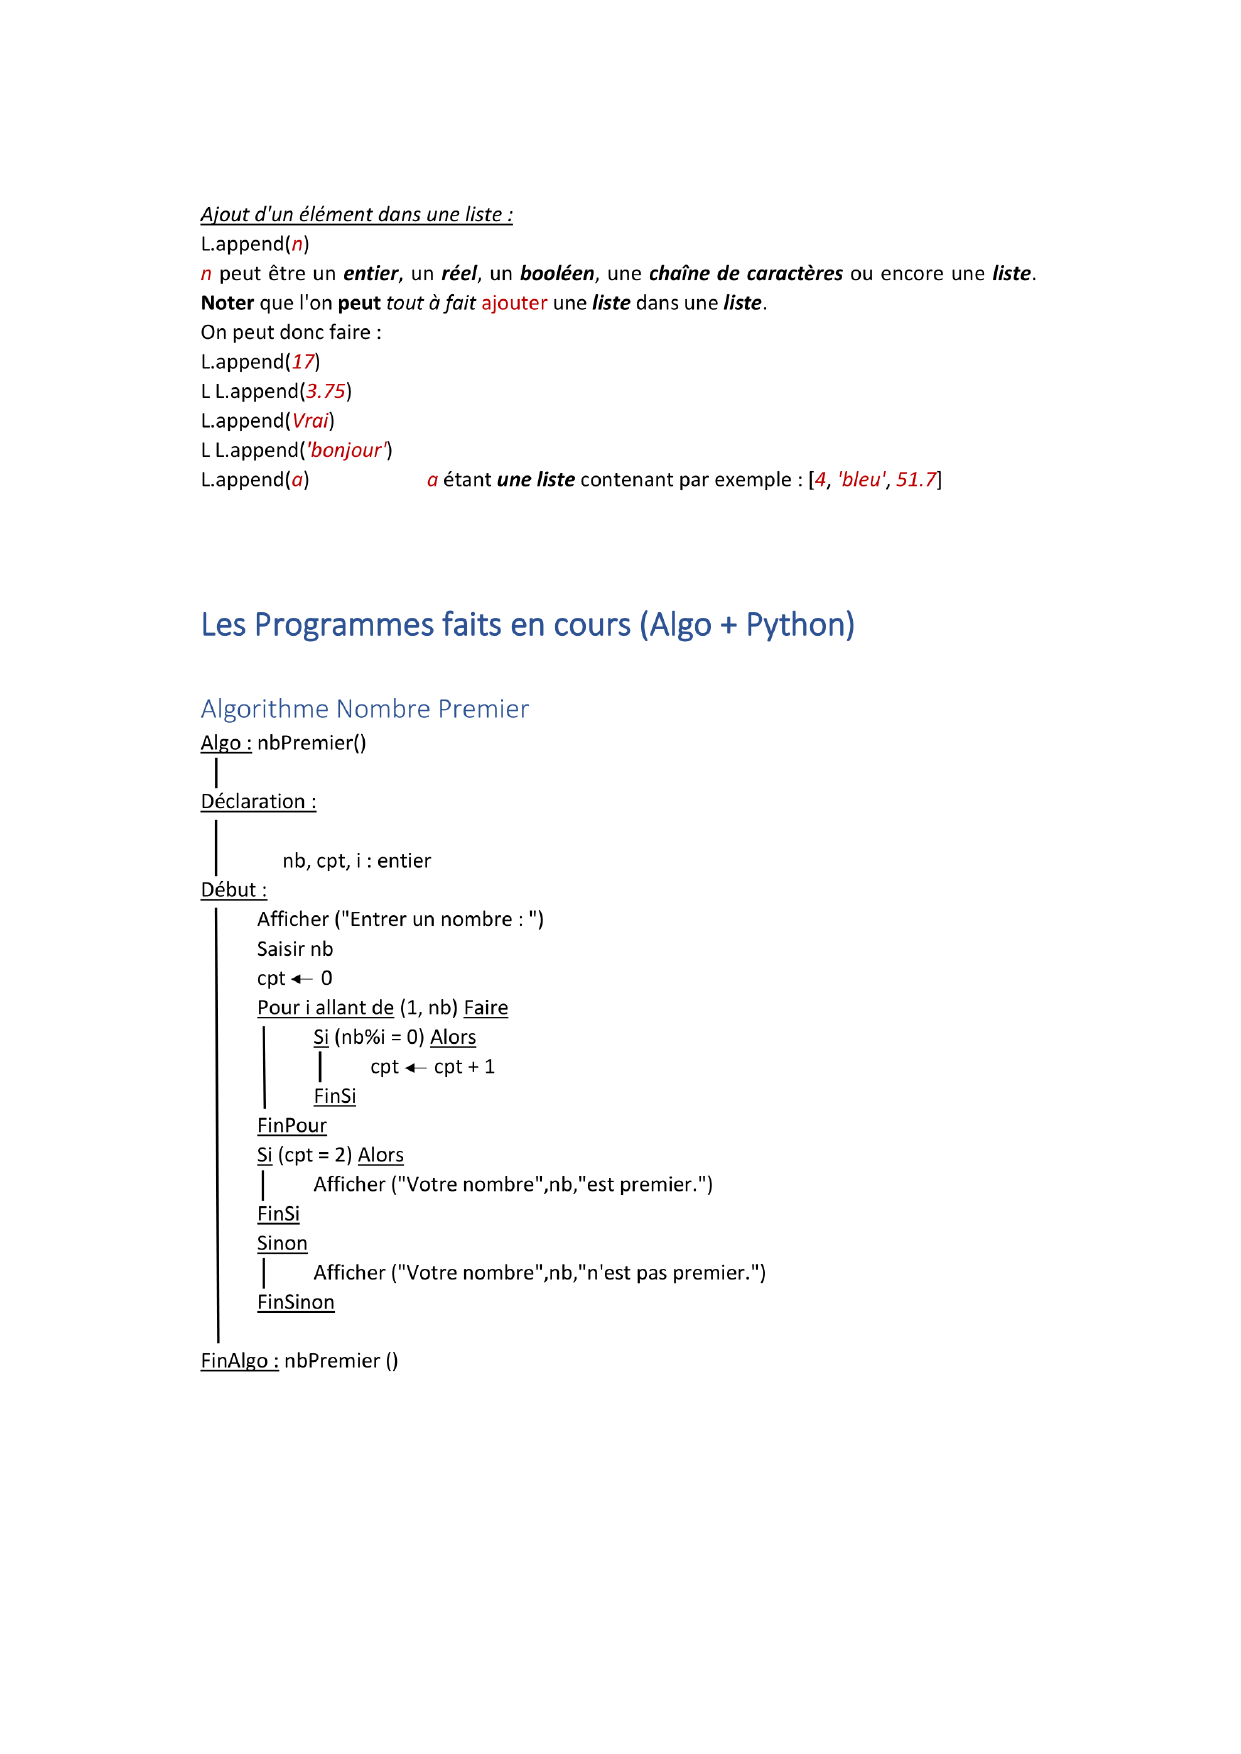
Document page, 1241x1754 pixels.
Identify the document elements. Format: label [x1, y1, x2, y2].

picture [147, 147, 1092, 1482]
